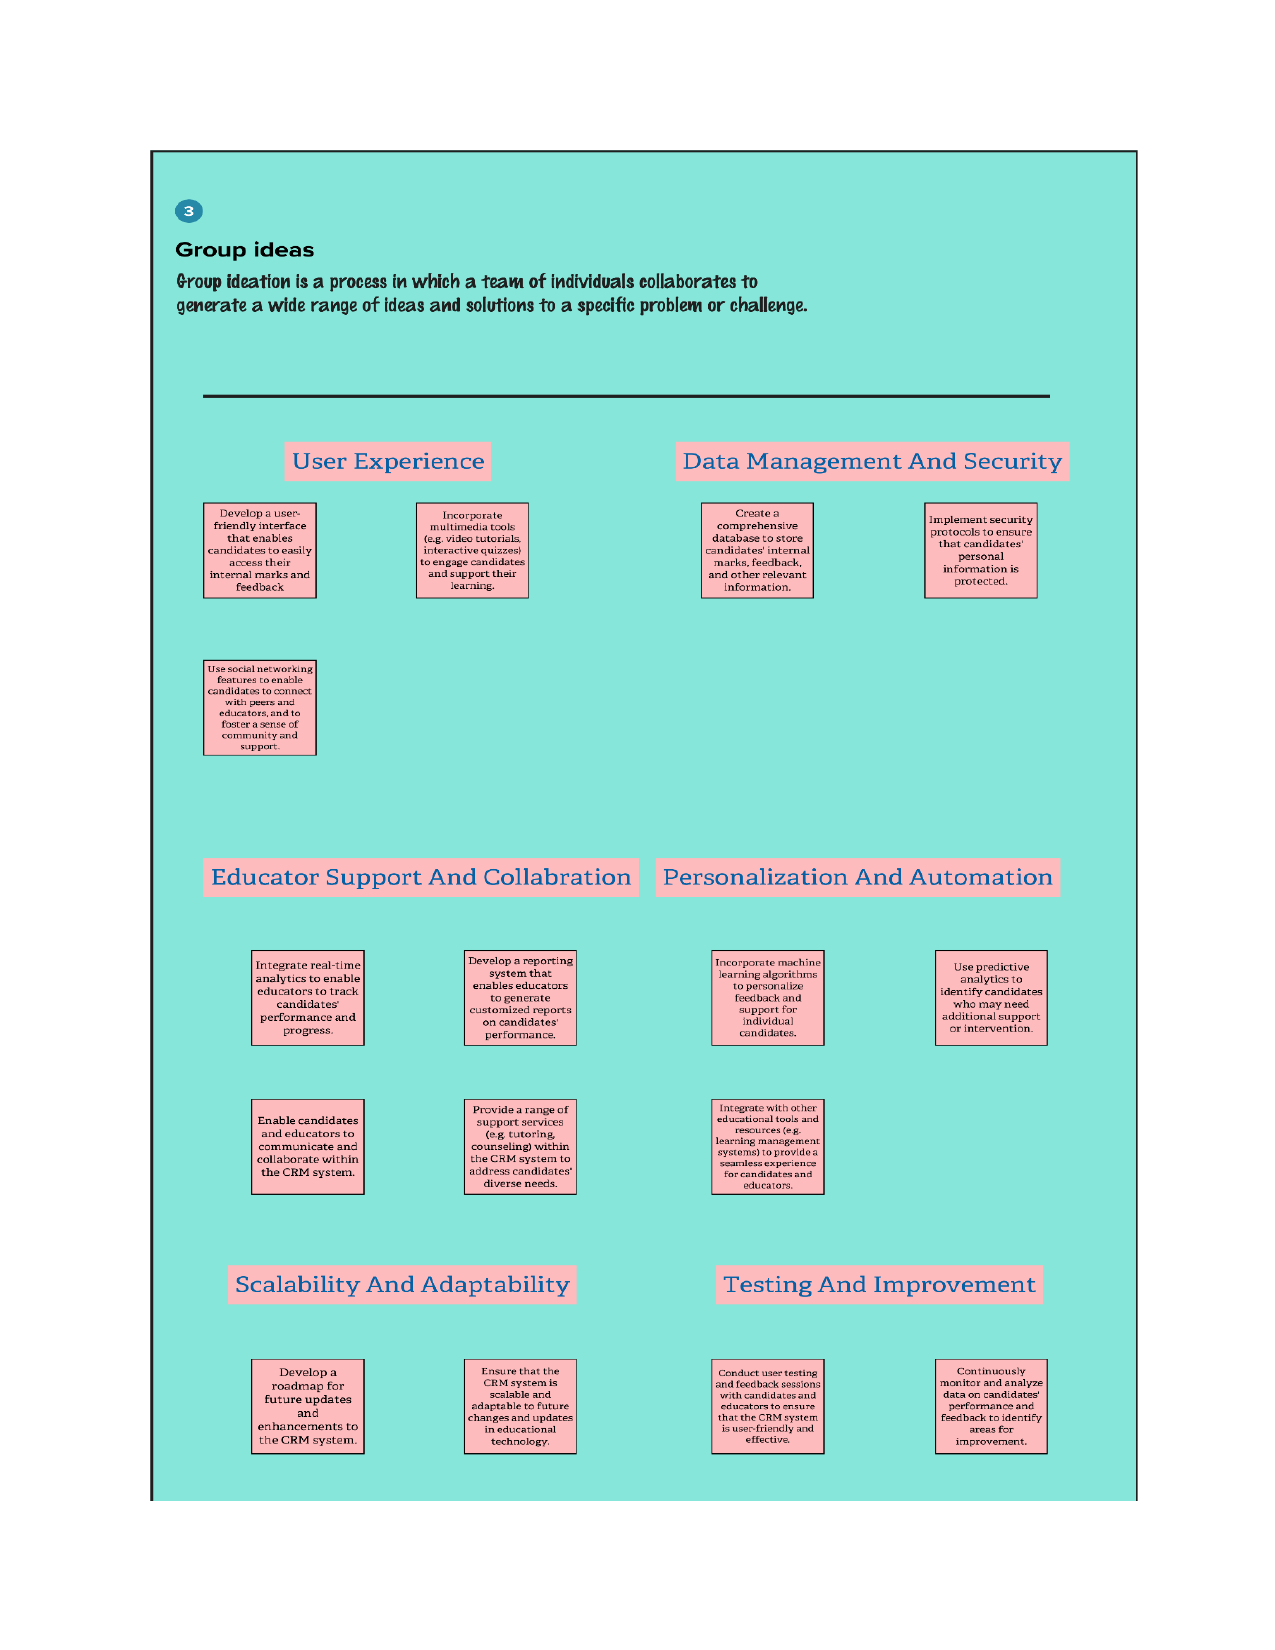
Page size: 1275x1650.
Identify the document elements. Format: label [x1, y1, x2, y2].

picture [150, 150, 1138, 1501]
